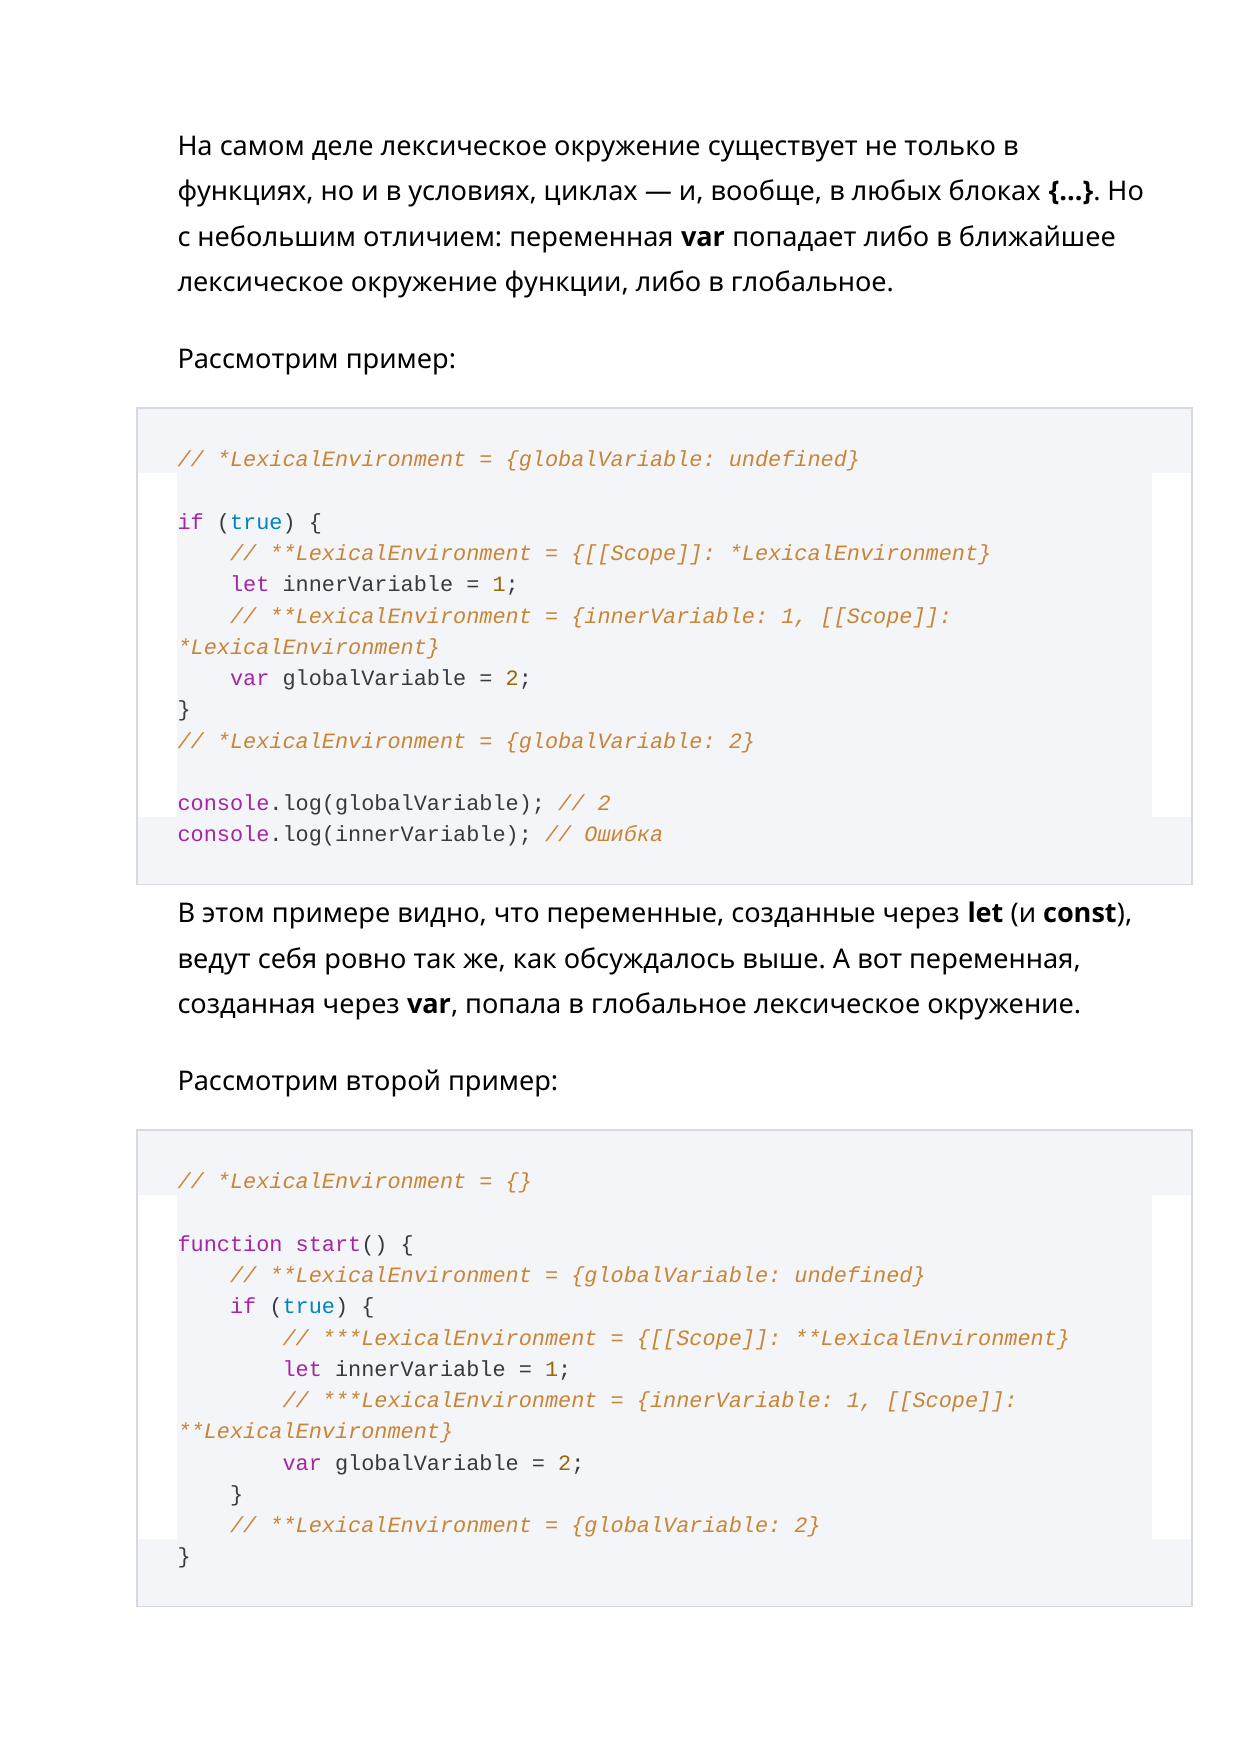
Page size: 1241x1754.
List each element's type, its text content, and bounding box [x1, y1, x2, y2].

text Рассмотрим пример: [177, 331, 1152, 376]
text if (true) { [177, 504, 1152, 536]
text if (true) { [177, 1289, 1152, 1320]
text // **LexicalEnvironment = {globalVariable: undefined} [177, 1258, 1152, 1289]
text // **LexicalEnvironment = {[[Scope]]: *LexicalEnvironment} [177, 536, 1152, 567]
text В этом примере видно, что переменные, созданные через let (и const), ведут себя ровно так же, как обсуждалось выше. А вот переменная, созданная через var, попала в глобальное лексическое окружение. [177, 885, 1152, 1021]
text // ***LexicalEnvironment = {innerVariable: 1, [[Scope]]: **LexicalEnvironment} [177, 1383, 1152, 1445]
text На самом деле лексическое окружение существует не только в функциях, но и в условиях, циклах — и, вообще, в любых блоках {...}. Но с небольшим отличием: переменная var попадает либо в ближайшее лексическое окружение функции, либо в глобальное. [177, 118, 1152, 299]
text // *LexicalEnvironment = {} [138, 1131, 1191, 1195]
text console.log(innerVariable); // Ошибка [138, 782, 1191, 884]
text // ***LexicalEnvironment = {[[Scope]]: **LexicalEnvironment} [177, 1320, 1152, 1351]
text Рассмотрим второй пример: [177, 1052, 1152, 1098]
text } [177, 1476, 1152, 1504]
text let innerVariable = 1; [177, 1351, 1152, 1383]
text } [138, 1504, 1191, 1606]
text let innerVariable = 1; [177, 567, 1152, 598]
text // **LexicalEnvironment = {innerVariable: 1, [[Scope]]: *LexicalEnvironment} [177, 598, 1152, 661]
text } [177, 692, 1152, 723]
text var globalVariable = 2; [177, 661, 1152, 692]
text function start() { [177, 1226, 1152, 1258]
text // *LexicalEnvironment = {globalVariable: 2} [177, 723, 1152, 754]
text // *LexicalEnvironment = {globalVariable: undefined} [138, 409, 1191, 473]
text var globalVariable = 2; [177, 1445, 1152, 1476]
